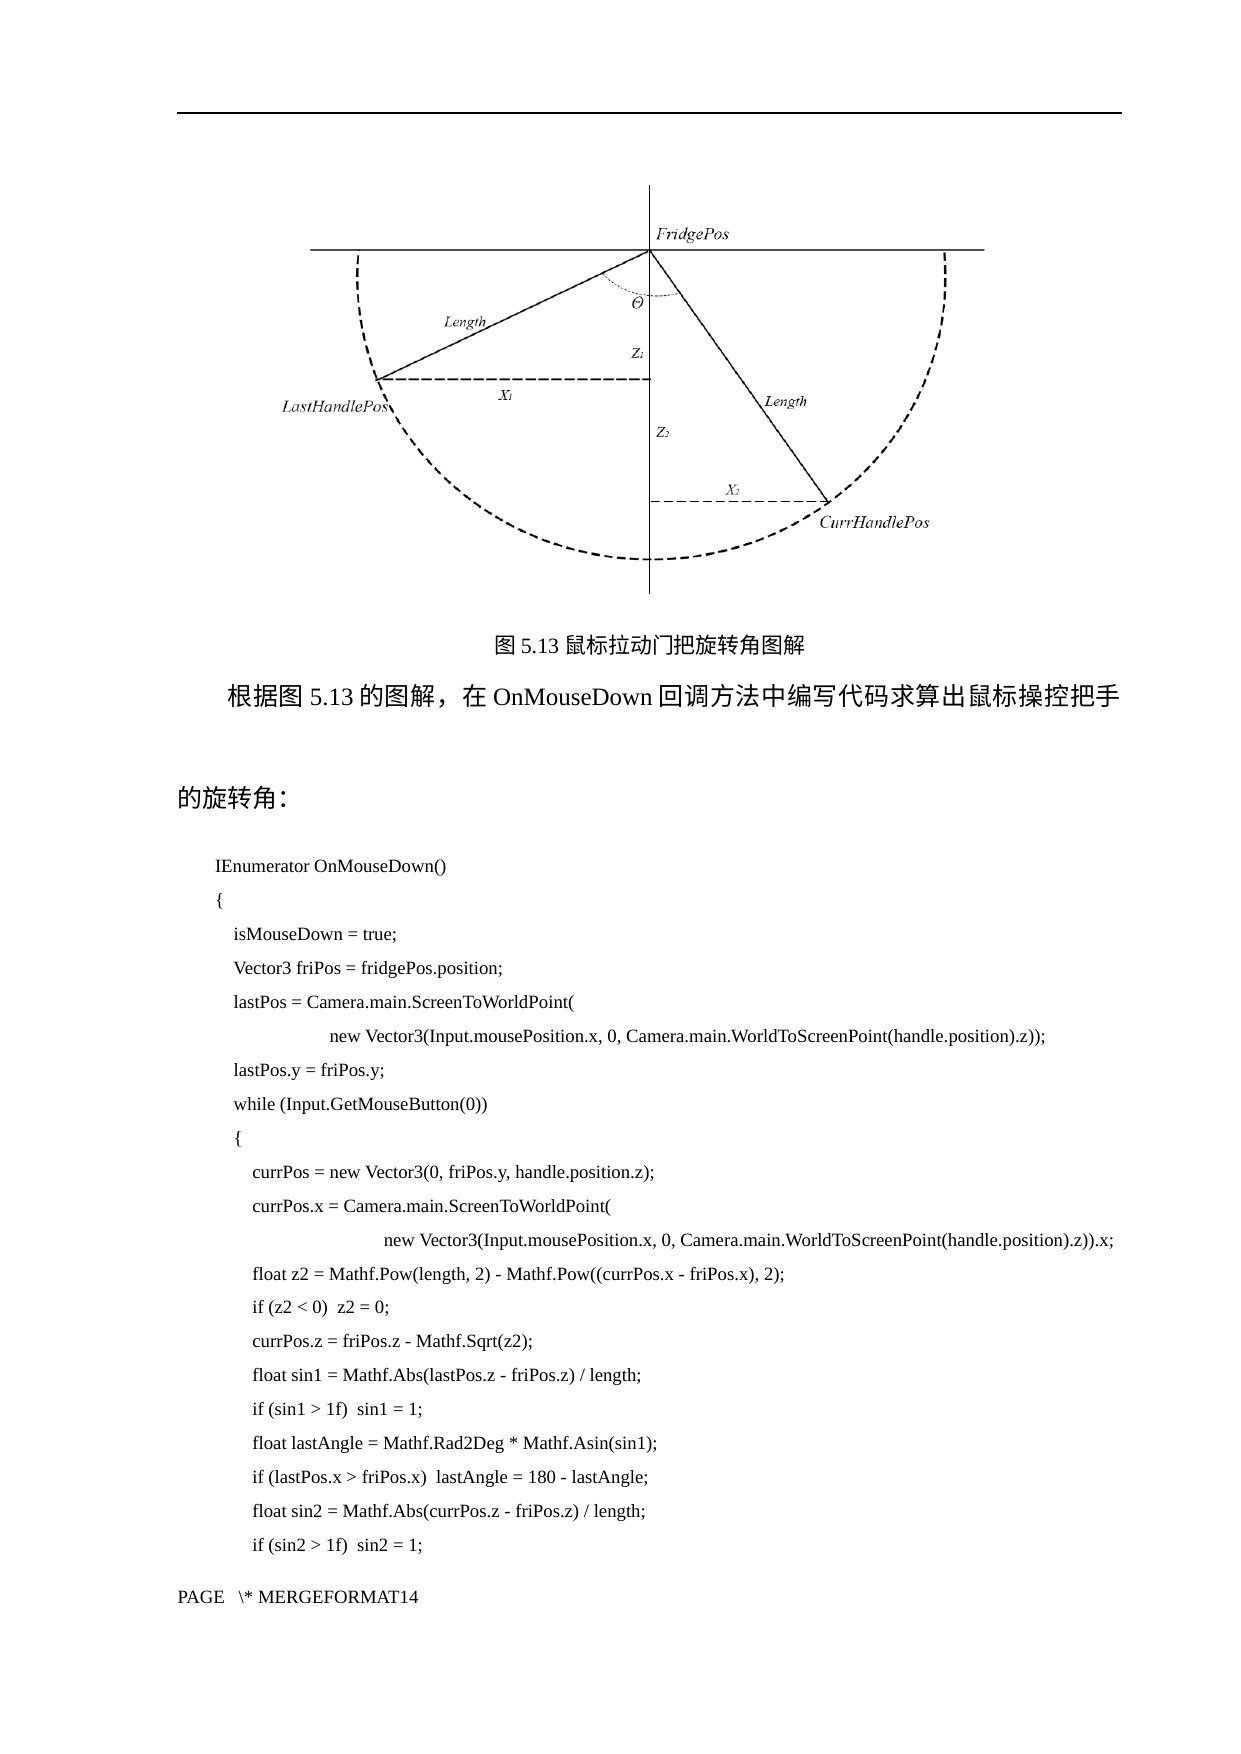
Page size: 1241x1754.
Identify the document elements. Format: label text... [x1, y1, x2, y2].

text while (Input.GetMouseButton(0)) [177, 1086, 1122, 1120]
text lastPos = Camera.main.ScreenToWorldPoint( [177, 984, 1122, 1018]
text lastPos.y = friPos.y; [177, 1052, 1122, 1086]
text float lastAngle = Mathf.Rad2Deg * Mathf.Asin(sin1); [177, 1426, 1122, 1460]
text float z2 = Mathf.Pow(length, 2) - Mathf.Pow((currPos.x - friPos.x), 2); [177, 1256, 1122, 1290]
text new Vector3(Input.mousePosition.x, 0, Camera.main.WorldToScreenPoint(handle.position).z)).x; [177, 1222, 1122, 1256]
text 根据图5.13的图解，在OnMouseDown回调方法中编写代码求算出鼠标操控把手的旋转角： [177, 661, 1122, 831]
text if (sin1 > 1f) sin1 = 1; [177, 1392, 1122, 1426]
text float sin2 = Mathf.Abs(currPos.z - friPos.z) / length; [177, 1494, 1122, 1528]
text float sin1 = Mathf.Abs(lastPos.z - friPos.z) / length; [177, 1358, 1122, 1392]
text Vector3 friPos = fridgePos.position; [177, 951, 1122, 984]
text if (lastPos.x > friPos.x) lastAngle = 180 - lastAngle; [177, 1460, 1122, 1494]
text 图5.13 鼠标拉动门把旋转角图解 [177, 627, 1122, 661]
text if (sin2 > 1f) sin2 = 1; [177, 1528, 1122, 1562]
text currPos.z = friPos.z - Mathf.Sqrt(z2); [177, 1324, 1122, 1358]
text new Vector3(Input.mousePosition.x, 0, Camera.main.WorldToScreenPoint(handle.position).z)); [177, 1018, 1122, 1052]
text IEnumerator OnMouseDown() [177, 849, 1122, 883]
picture [270, 185, 1029, 594]
text isMouseDown = true; [177, 917, 1122, 951]
text { [177, 1120, 1122, 1154]
text currPos = new Vector3(0, friPos.y, handle.position.z); [177, 1154, 1122, 1188]
text currPos.x = Camera.main.ScreenToWorldPoint( [177, 1188, 1122, 1222]
text if (z2 < 0) z2 = 0; [177, 1290, 1122, 1324]
text { [177, 883, 1122, 917]
